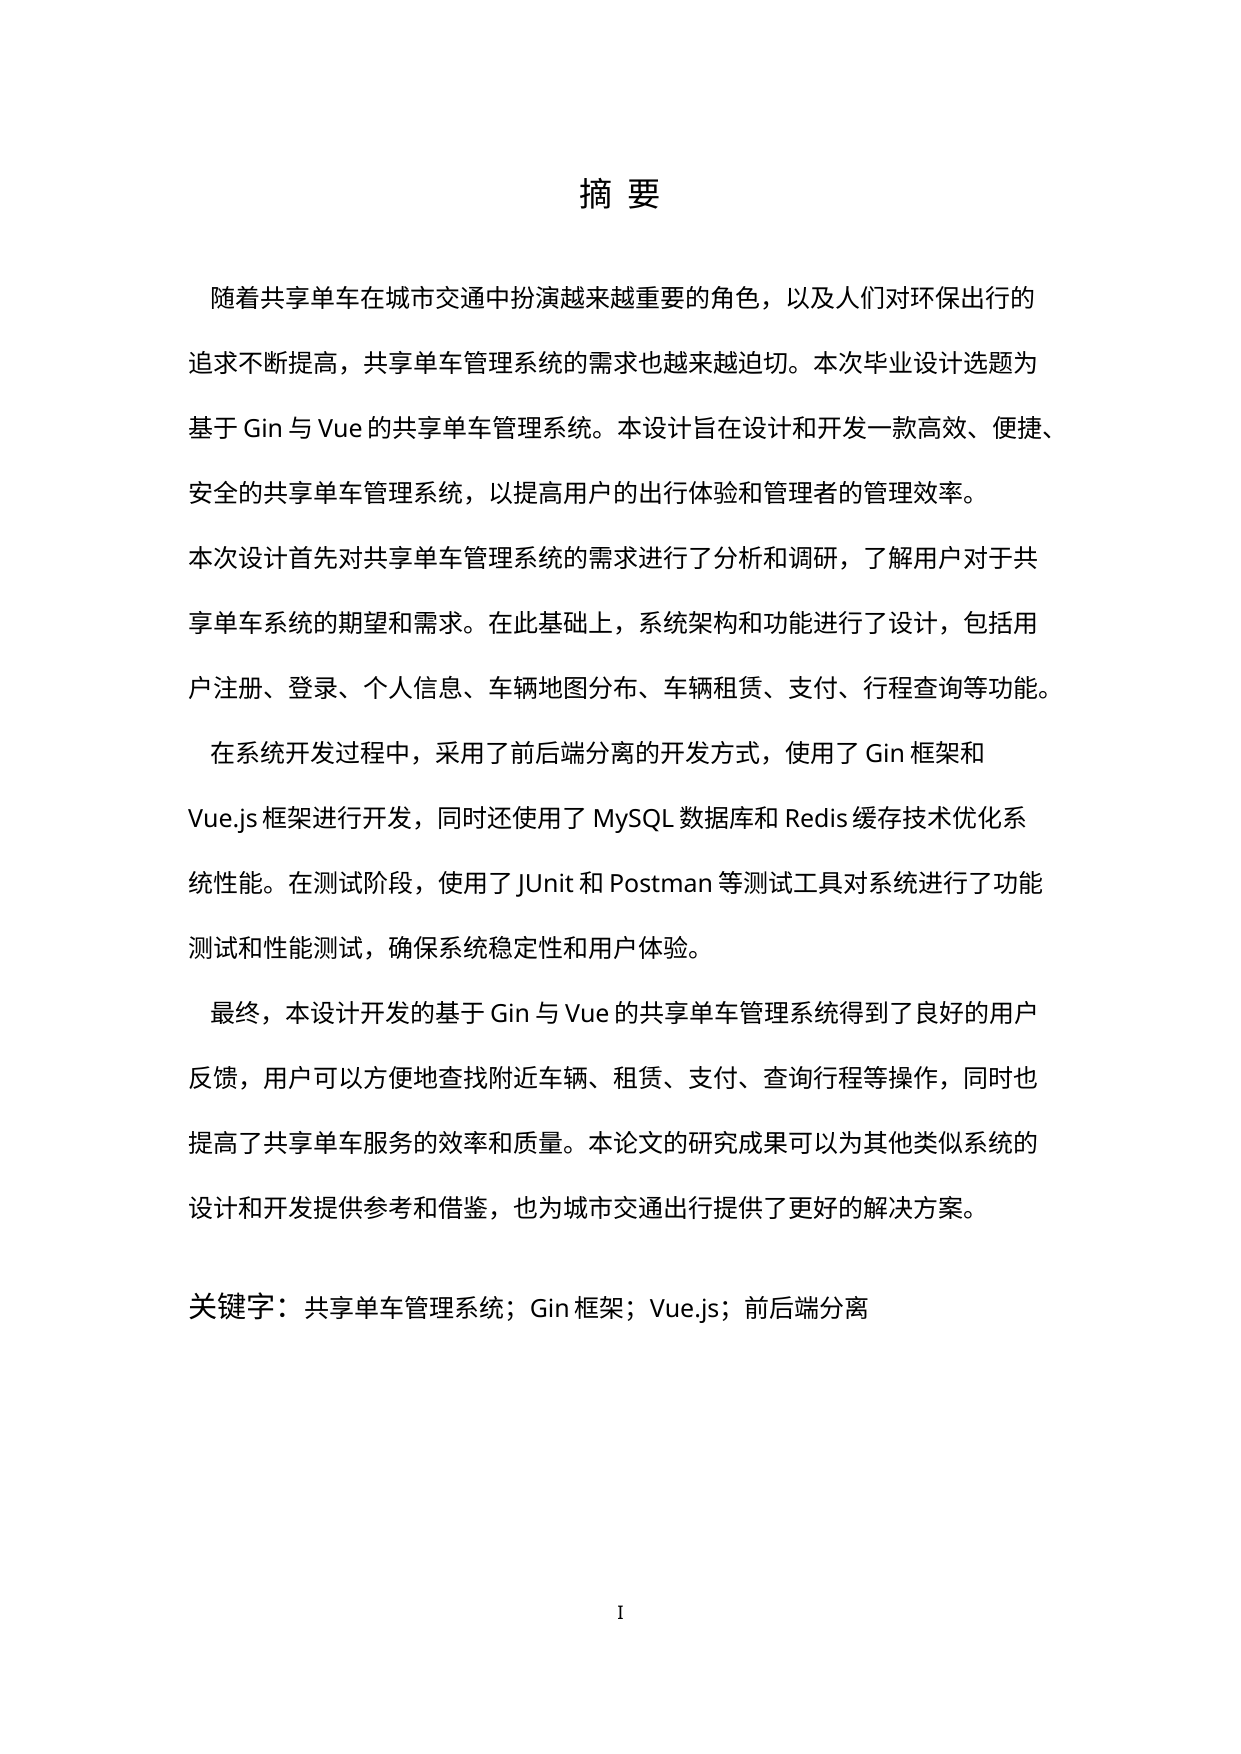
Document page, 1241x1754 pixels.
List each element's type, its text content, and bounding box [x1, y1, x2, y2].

text 在系统开发过程中，采用了前后端分离的开发方式，使用了Gin框架和Vue.js框架进行开发，同时还使用了MySQL数据库和Redis缓存技术优化系统性能。在测试阶段，使用了JUnit和Postman等测试工具对系统进行了功能测试和性能测试，确保系统稳定性和用户体验。 [188, 719, 1052, 979]
text 随着共享单车在城市交通中扮演越来越重要的角色，以及人们对环保出行的追求不断提高，共享单车管理系统的需求也越来越迫切。本次毕业设计选题为基于Gin与Vue的共享单车管理系统。本设计旨在设计和开发一款高效、便捷、安全的共享单车管理系统，以提高用户的出行体验和管理者的管理效率。 [188, 264, 1052, 524]
text 最终，本设计开发的基于Gin与Vue的共享单车管理系统得到了良好的用户反馈，用户可以方便地查找附近车辆、租赁、支付、查询行程等操作，同时也提高了共享单车服务的效率和质量。本论文的研究成果可以为其他类似系统的设计和开发提供参考和借鉴，也为城市交通出行提供了更好的解决方案。 [188, 979, 1052, 1239]
text 摘 要 [188, 160, 1052, 225]
text 本次设计首先对共享单车管理系统的需求进行了分析和调研，了解用户对于共享单车系统的期望和需求。在此基础上，系统架构和功能进行了设计，包括用户注册、登录、个人信息、车辆地图分布、车辆租赁、支付、行程查询等功能。 [188, 524, 1052, 719]
text 关键字：共享单车管理系统；Gin框架；Vue.js；前后端分离 [188, 1272, 1052, 1337]
